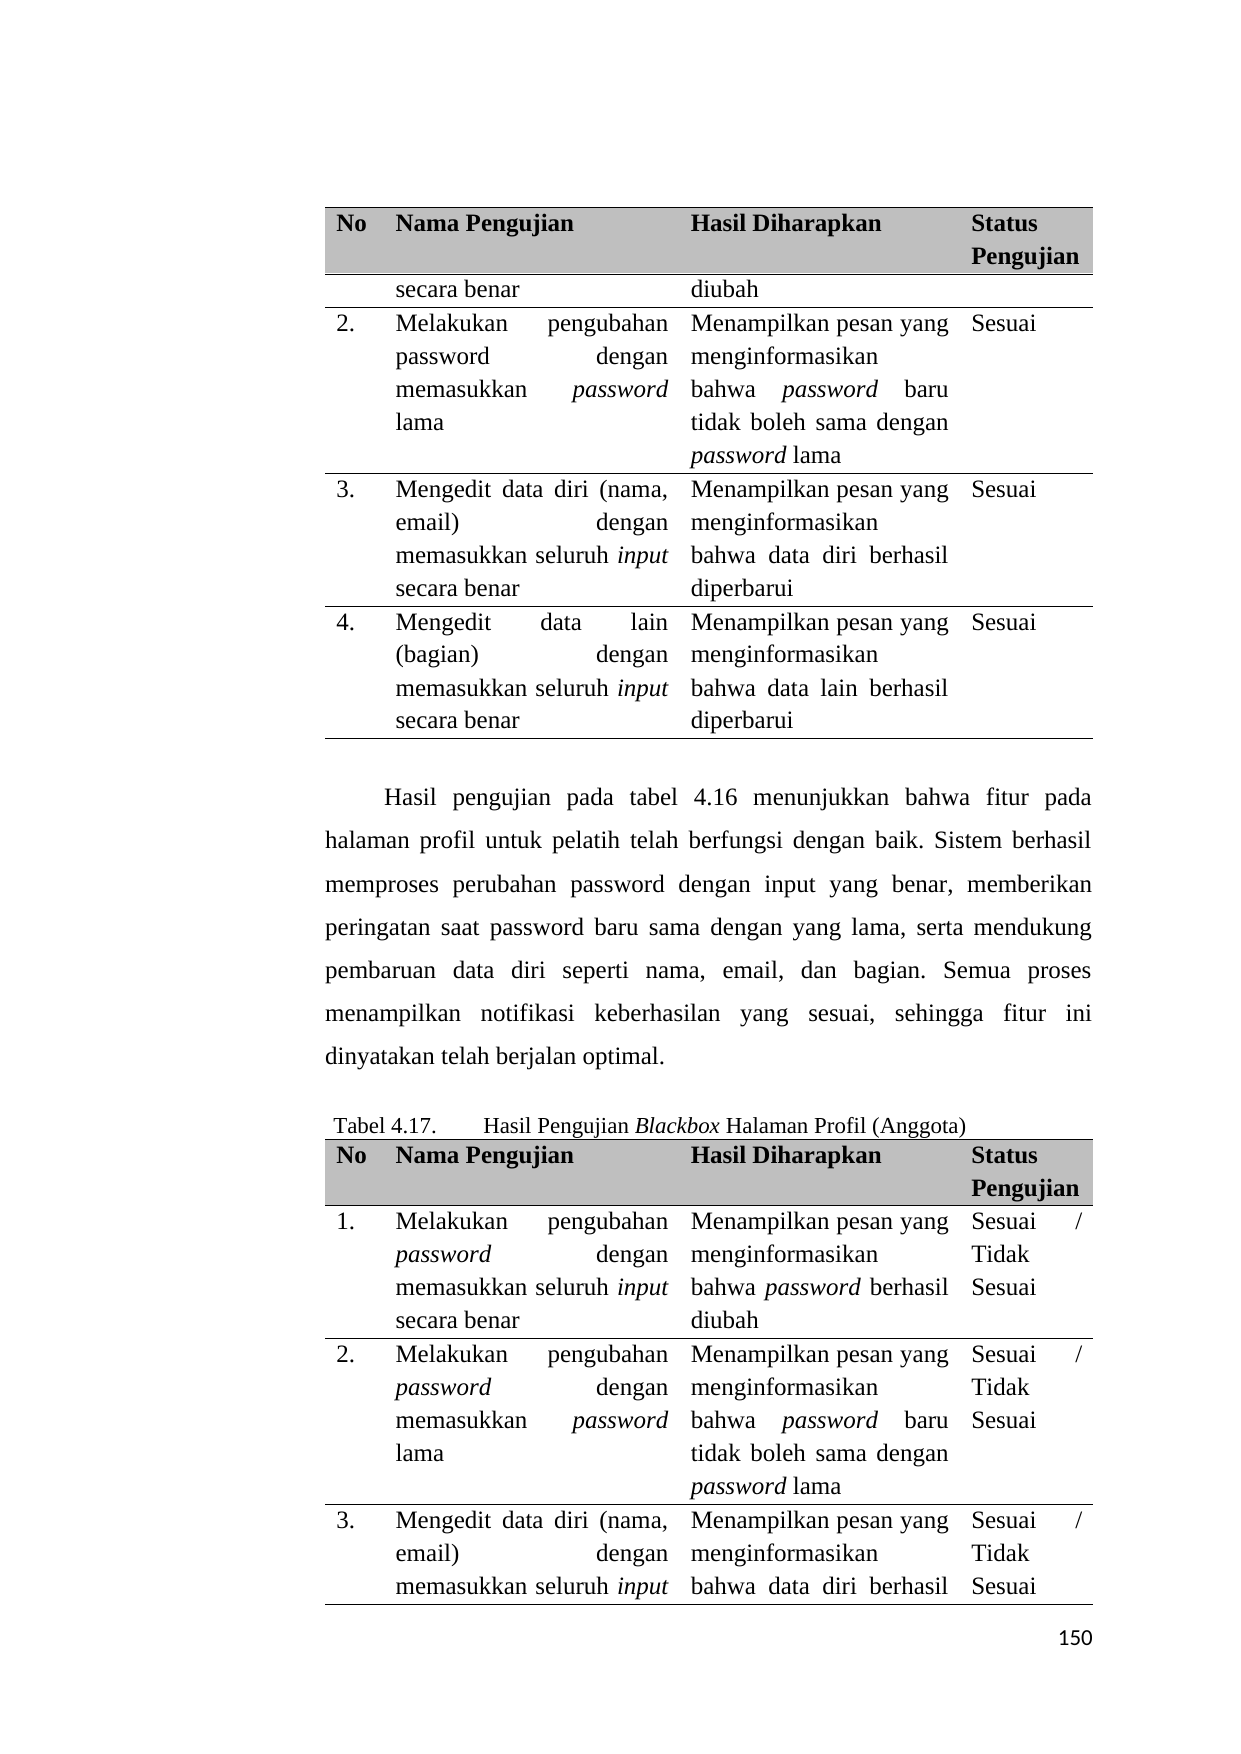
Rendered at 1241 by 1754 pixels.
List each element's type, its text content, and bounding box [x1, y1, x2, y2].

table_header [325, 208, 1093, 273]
text Hasil Pengujian Blackbox Halaman Profil (Anggota) [207, 1112, 1092, 1139]
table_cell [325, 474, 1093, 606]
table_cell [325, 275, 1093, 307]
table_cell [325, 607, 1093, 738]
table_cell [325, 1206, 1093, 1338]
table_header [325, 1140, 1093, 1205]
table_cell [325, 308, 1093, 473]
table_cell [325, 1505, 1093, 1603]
text Hasil pengujian pada tabel 4.16 menunjukkan bahwa fitur pada halaman profil untuk pelatih telah berfungsi dengan baik. Sistem berhasil memproses perubahan password dengan input yang benar, memberikan peringatan saat password baru sama dengan yang lama, serta mendukung pembaruan data diri seperti nama, email, dan bagian. Semua proses menampilkan notifikasi keberhasilan yang sesuai, sehingga fitur ini dinyatakan telah berjalan optimal. [325, 782, 1092, 1070]
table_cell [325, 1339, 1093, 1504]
